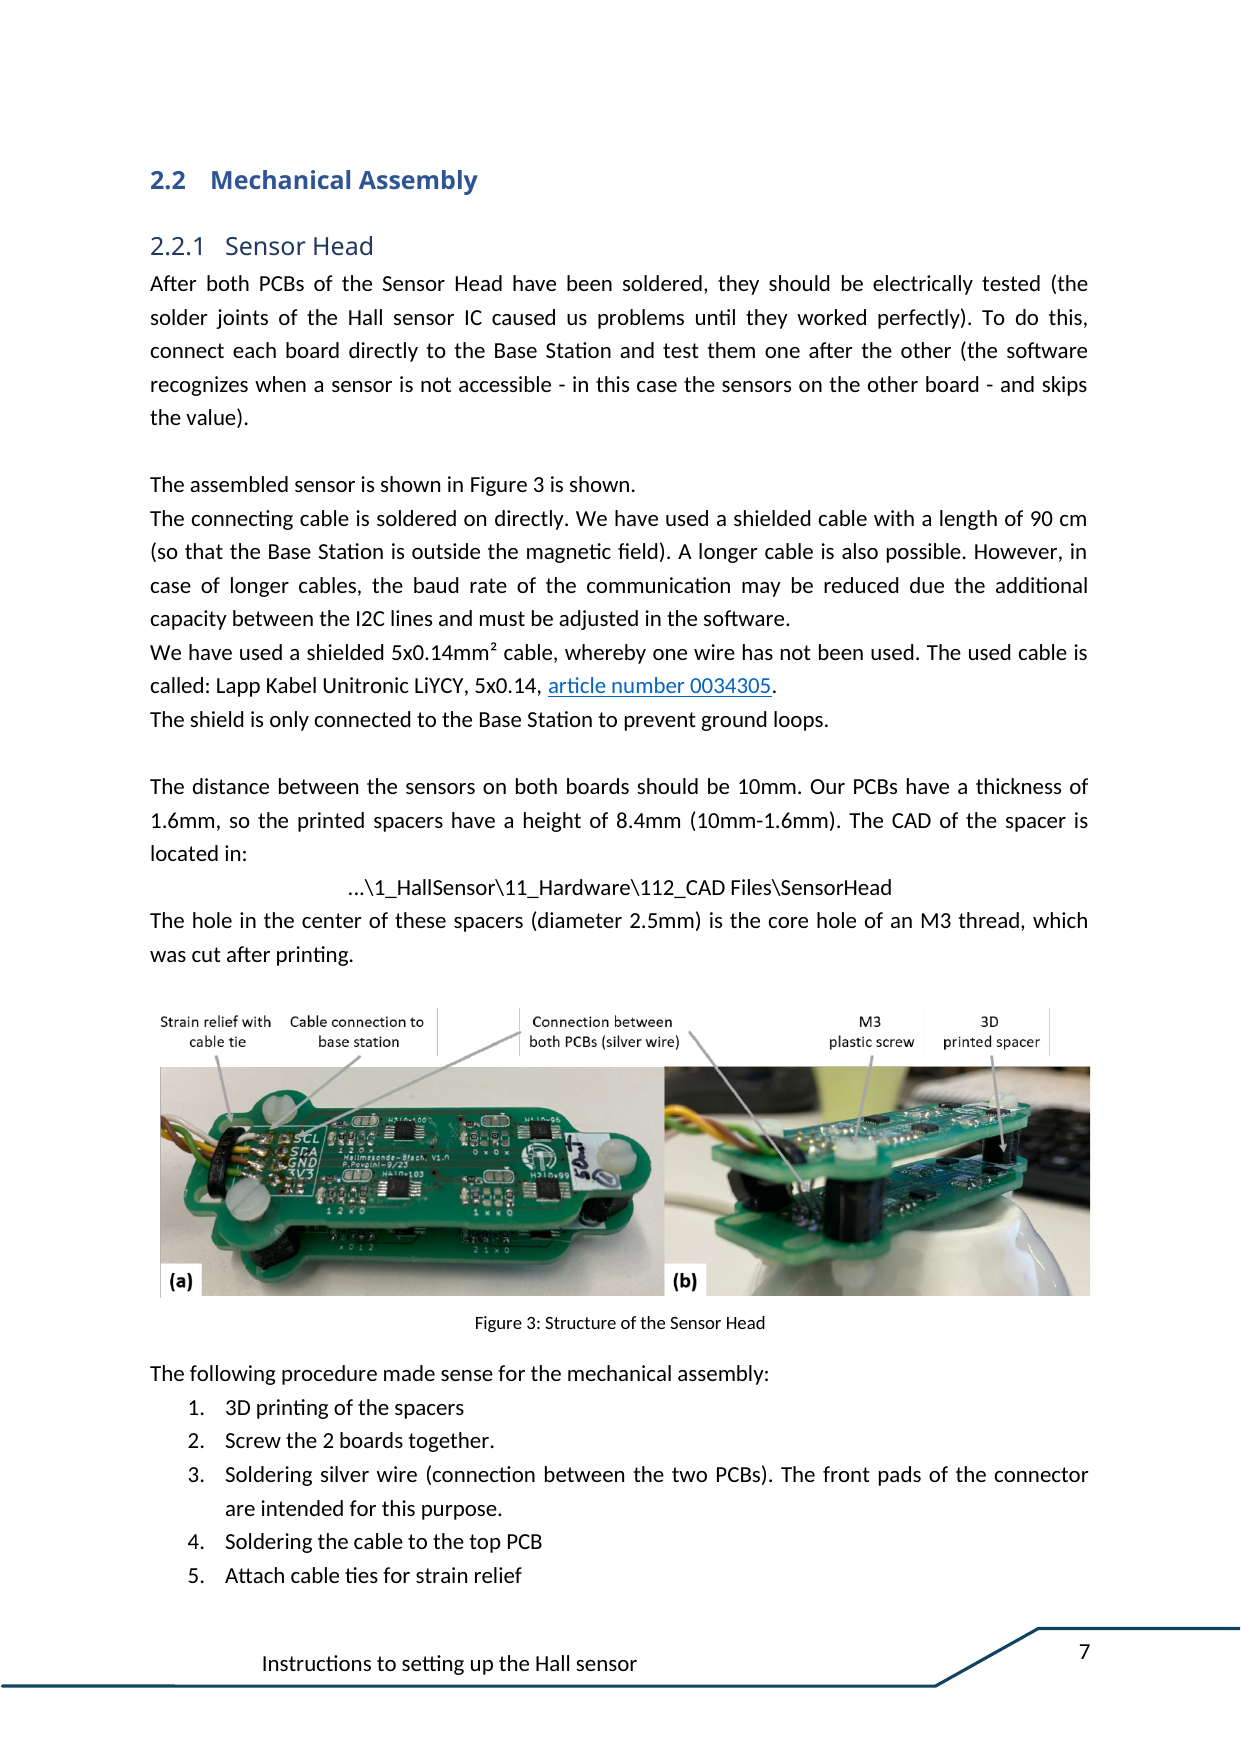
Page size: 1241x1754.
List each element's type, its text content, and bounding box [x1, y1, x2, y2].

text ...\1_HallSensor\11_Hardware\112_CAD Files\SensorHead [150, 873, 1090, 901]
text The connecting cable is soldered on directly. We have used a shielded cable with a length of 90 cm (so that the Base Station is outside the magnetic field). A longer cable is also possible. However, in case of longer cables, the baud rate of the communication may be reduced due the additional capacity between the I2C lines and must be adjusted in the software. [150, 504, 1090, 633]
picture [150, 1007, 1091, 1306]
text The hole in the center of these spacers (diameter 2.5mm) is the core hole of an M3 thread, which was cut after printing. [150, 906, 1090, 968]
list Attach cable ties for strain relief [187, 1561, 1090, 1589]
list 3D printing of the spacers [187, 1393, 1090, 1421]
list Screw the 2 boards together. [187, 1427, 1090, 1455]
text Figure 3: Structure of the Sensor Head [150, 1311, 1090, 1334]
text The following procedure made sense for the mechanical assembly: [150, 1359, 1090, 1388]
list Soldering silver wire (connection between the two PCBs). The front pads of the connector are intended for this purpose. [187, 1460, 1090, 1522]
list Soldering the cable to the top PCB [187, 1527, 1090, 1555]
subtitle Mechanical Assembly [150, 162, 1090, 197]
text The assembled sensor is shown in Figure 3 is shown. [150, 470, 1090, 498]
text The distance between the sensors on both boards should be 10mm. Our PCBs have a thickness of 1.6mm, so the printed spacers have a height of 8.4mm (10mm-1.6mm). The CAD of the spacer is located in: [150, 772, 1090, 867]
subtitle Sensor Head [150, 228, 1090, 262]
text The shield is only connected to the Base Station to prevent ground loops. [150, 705, 1090, 733]
text After both PCBs of the Sensor Head have been soldered, they should be electrically tested (the solder joints of the Hall sensor IC caused us problems until they worked perfectly). To do this, connect each board directly to the Base Station and test them one after the other (the software recognizes when a sensor is not accessible - in this case the sensors on the other board - and skips the value). [150, 269, 1090, 431]
text We have used a shielded 5x0.14mm² cable, whereby one wire has not been used. The used cable is called: Lapp Kabel Unitronic LiYCY, 5x0.14, article number 0034305. [150, 638, 1090, 700]
